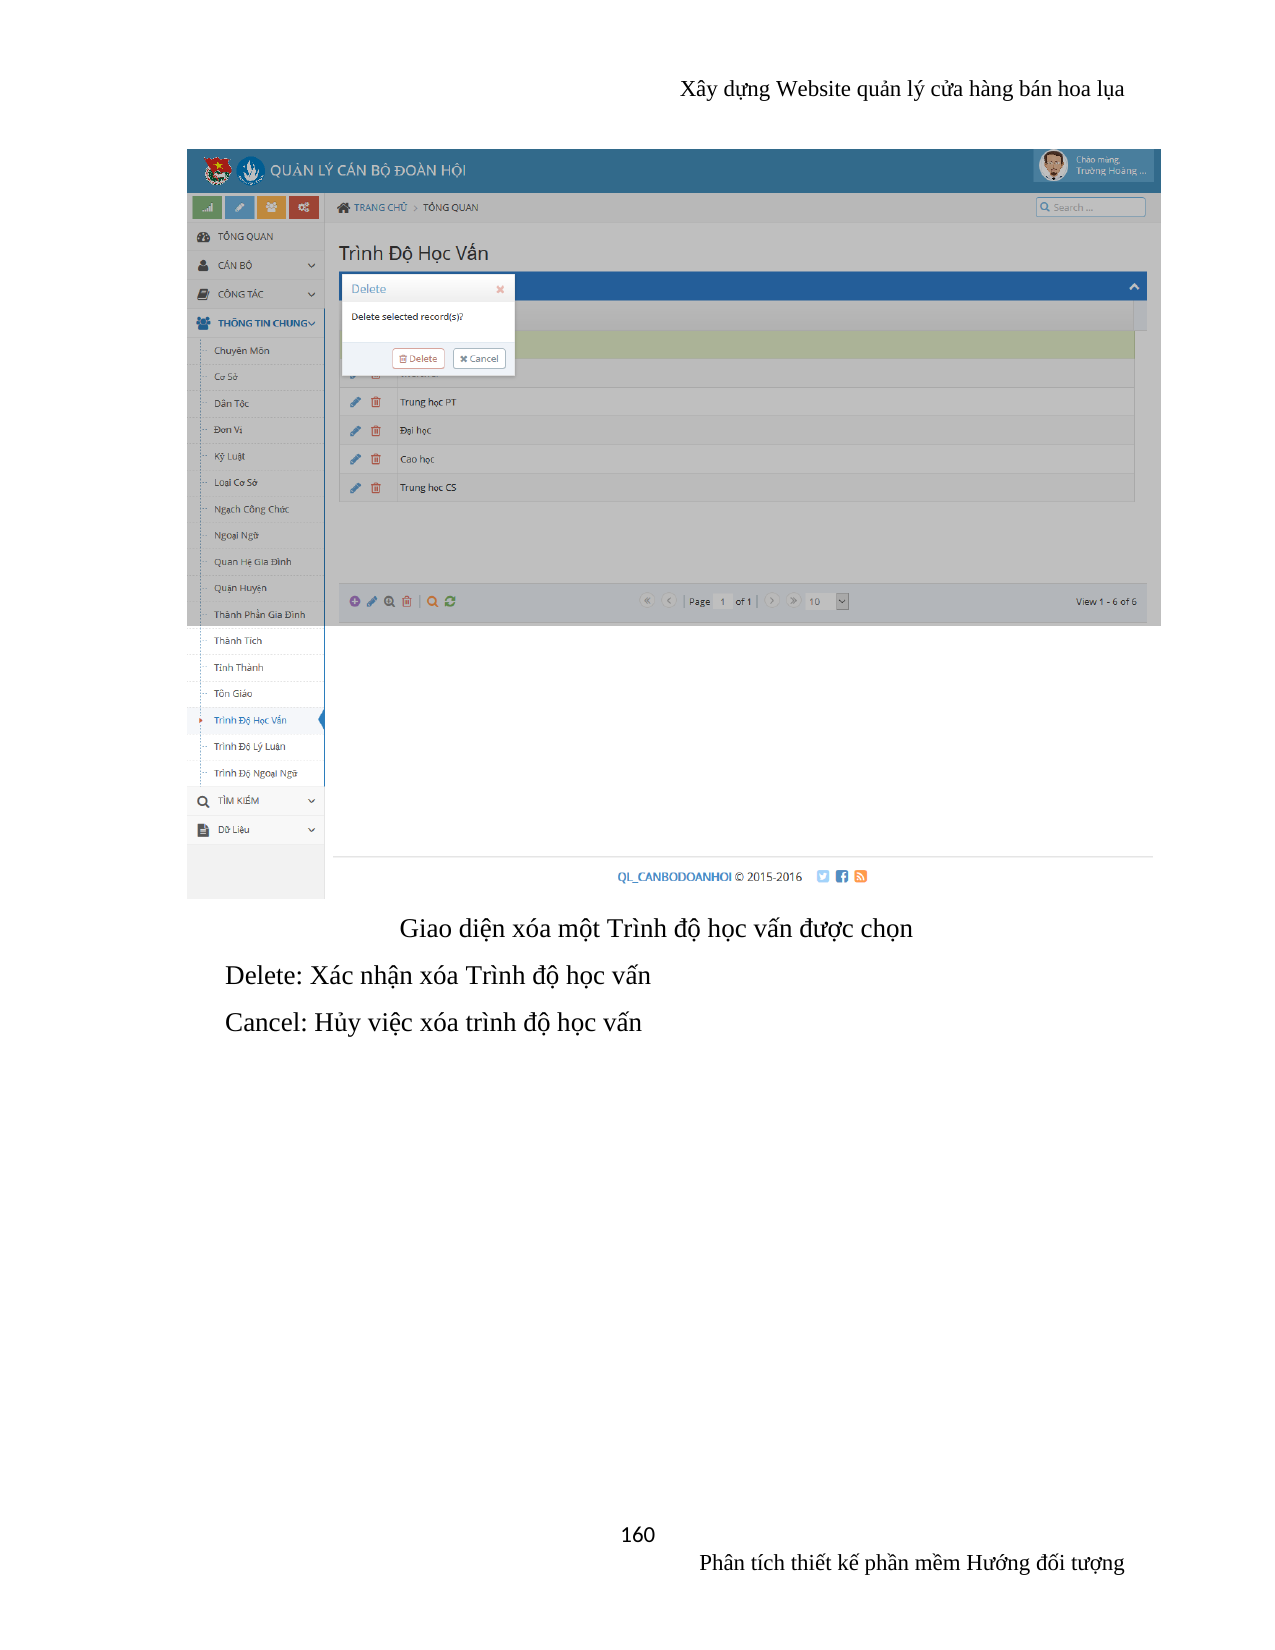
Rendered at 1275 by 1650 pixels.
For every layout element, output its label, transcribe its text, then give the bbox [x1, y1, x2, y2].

picture [187, 149, 1161, 899]
list Giao diện xóa một Trình độ học vấn được chọn [187, 912, 1125, 944]
list Delete: Xác nhận xóa Trình độ học vấn [187, 959, 1125, 990]
list Cancel: Hủy việc xóa trình độ học vấn [187, 1006, 1125, 1037]
